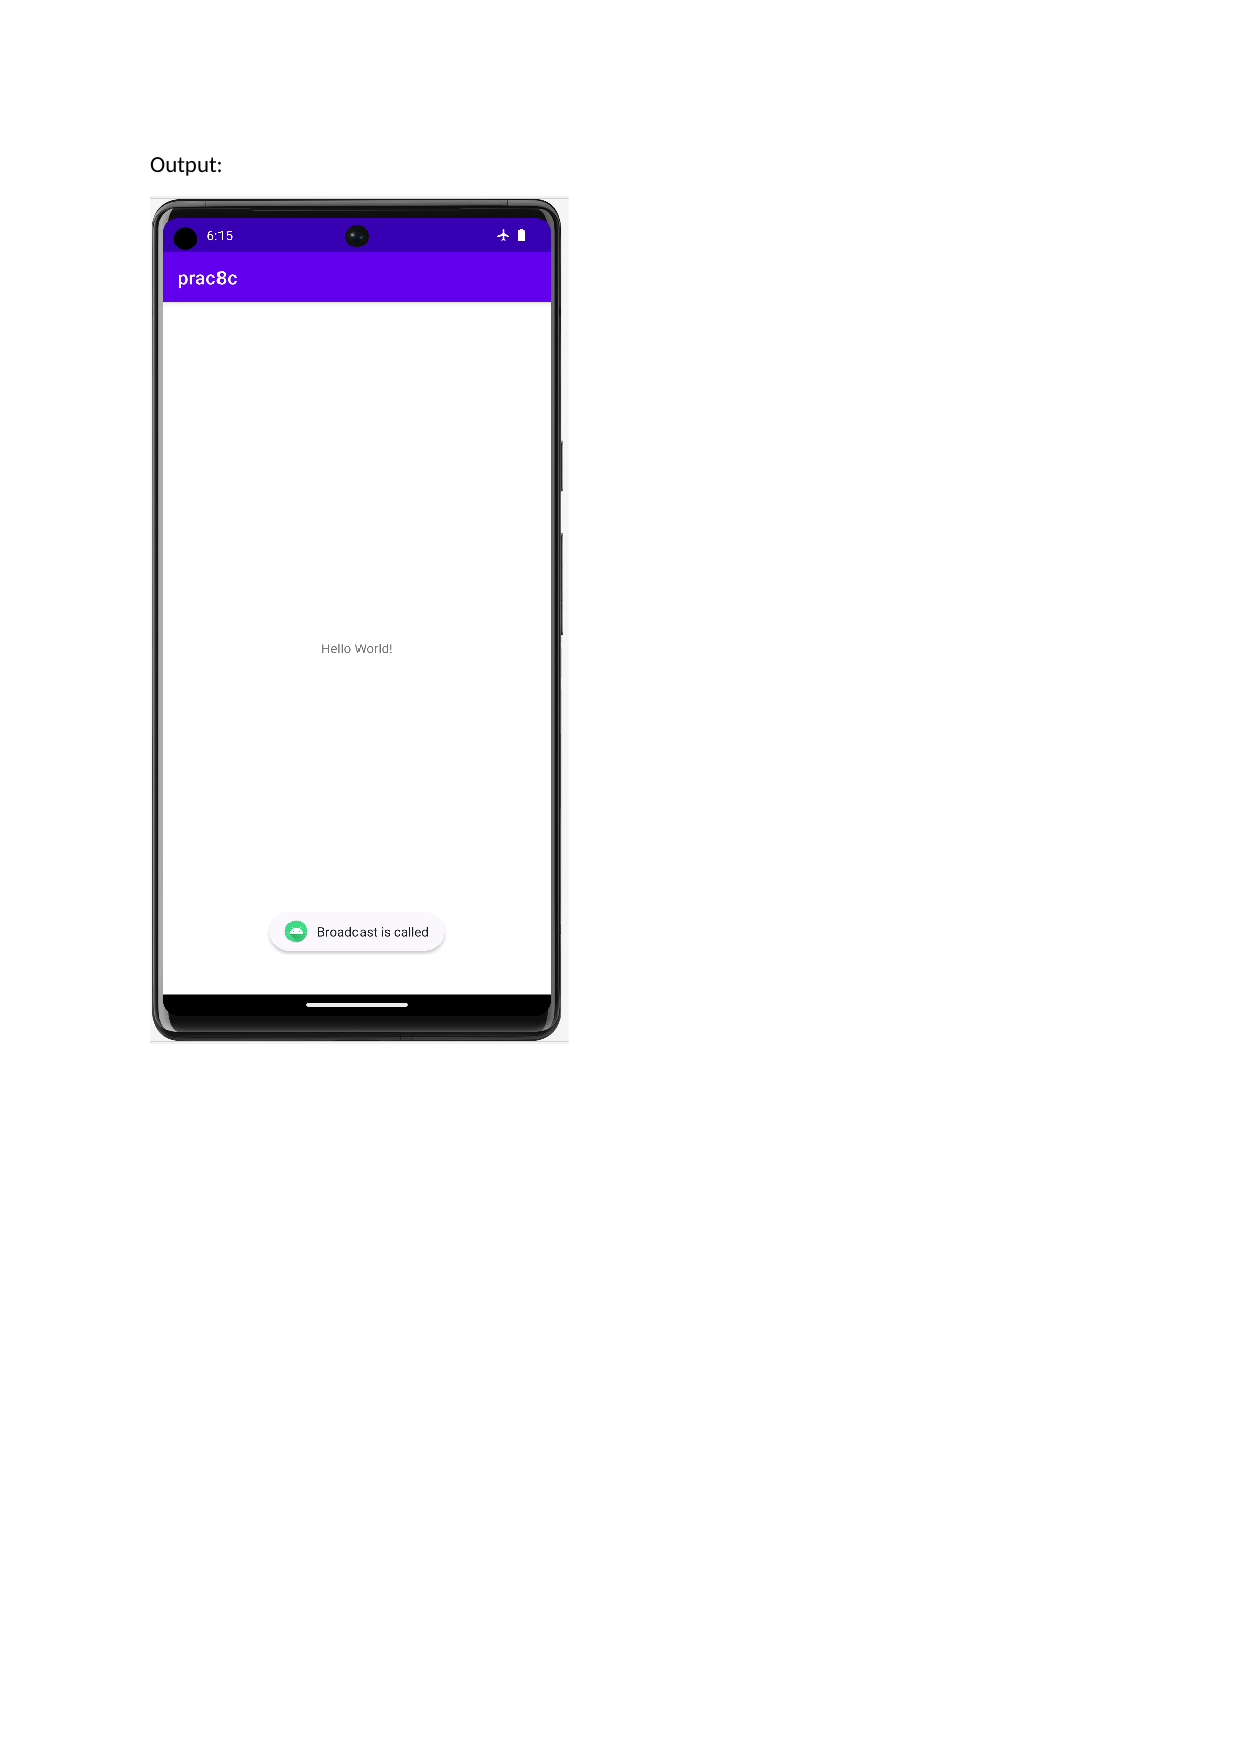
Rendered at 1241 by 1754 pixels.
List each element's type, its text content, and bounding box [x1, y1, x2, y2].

picture [150, 196, 569, 1044]
text Output: [150, 150, 1090, 178]
